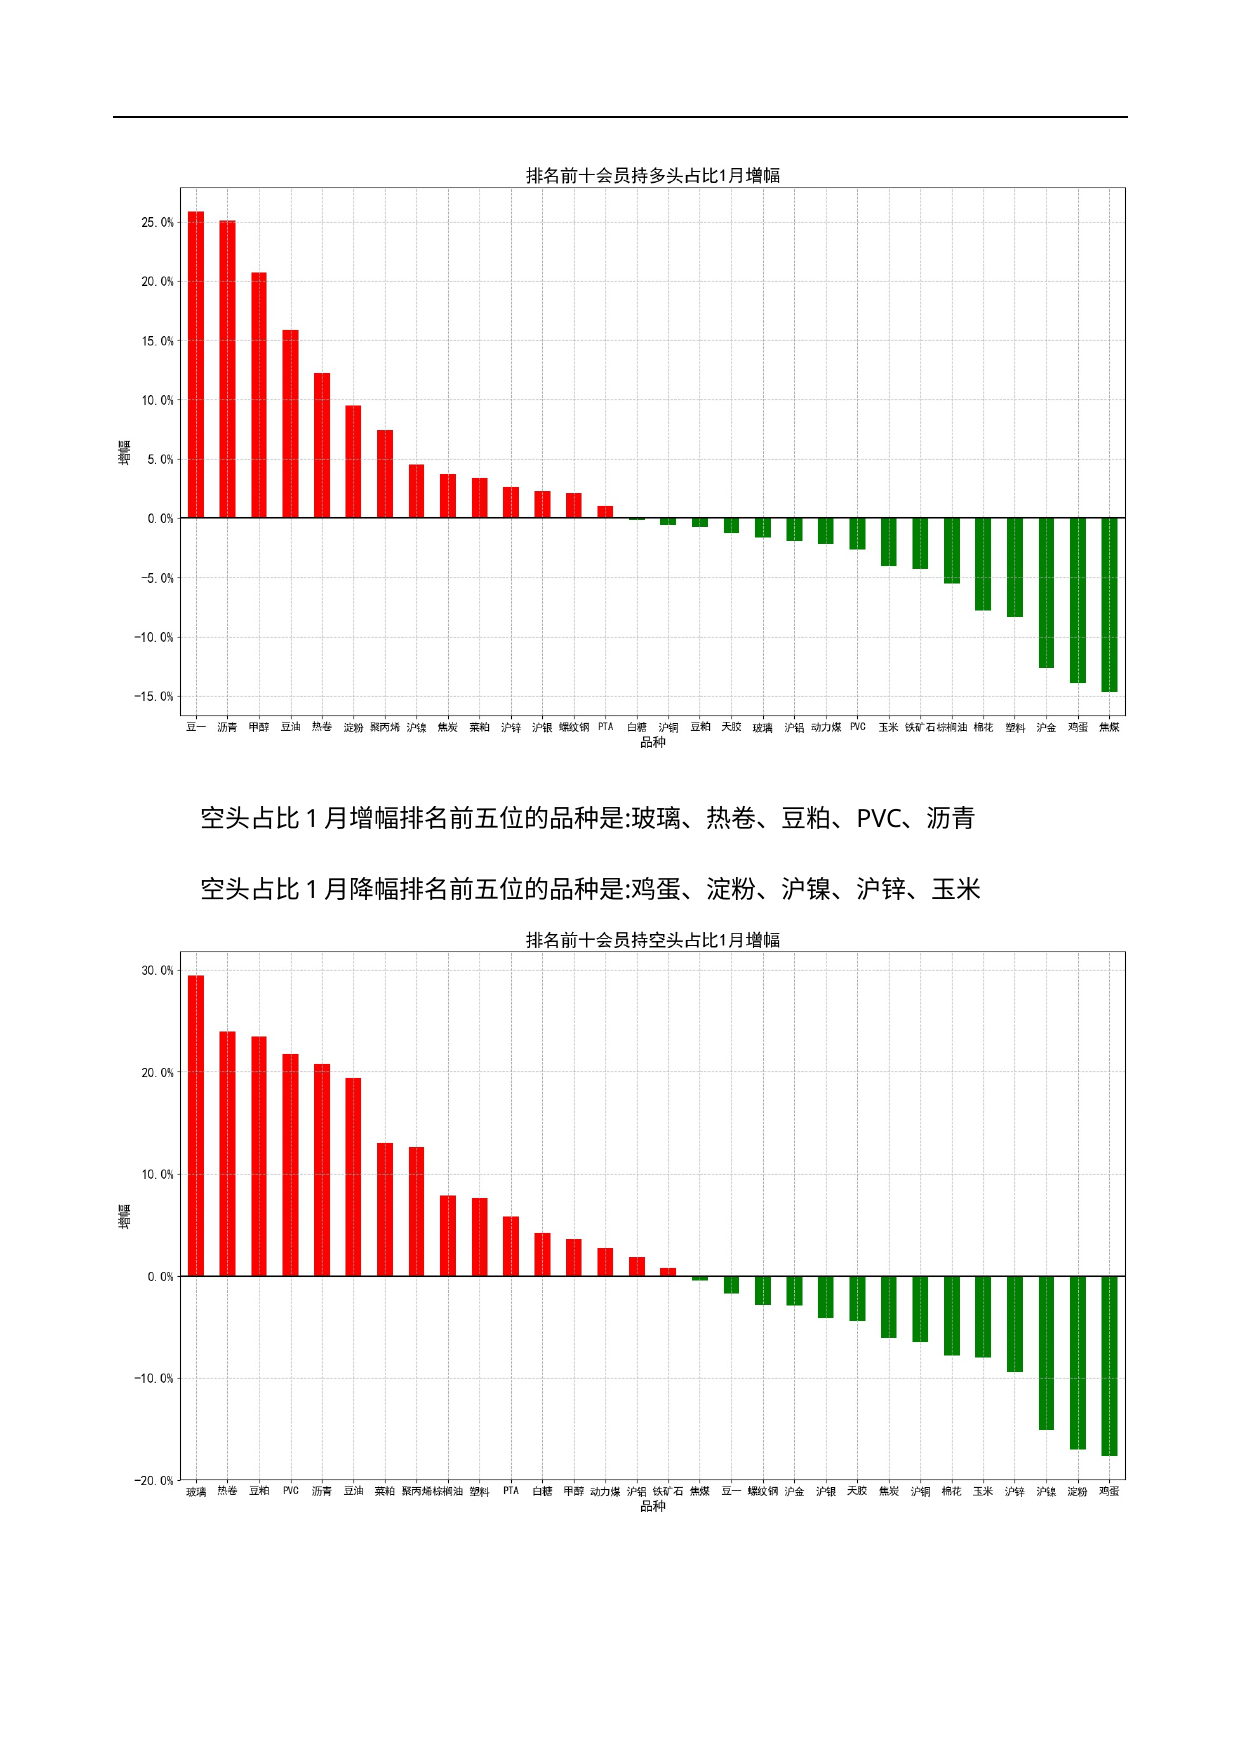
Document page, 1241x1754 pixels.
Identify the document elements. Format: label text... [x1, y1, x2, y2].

picture [112, 925, 1133, 1518]
text 空头占比1月降幅排名前五位的品种是:鸡蛋、淀粉、沪镍、沪锌、玉米 [156, 855, 1128, 920]
text 空头占比1月增幅排名前五位的品种是:玻璃、热卷、豆粕、PVC、沥青 [156, 784, 1128, 849]
picture [112, 162, 1133, 754]
